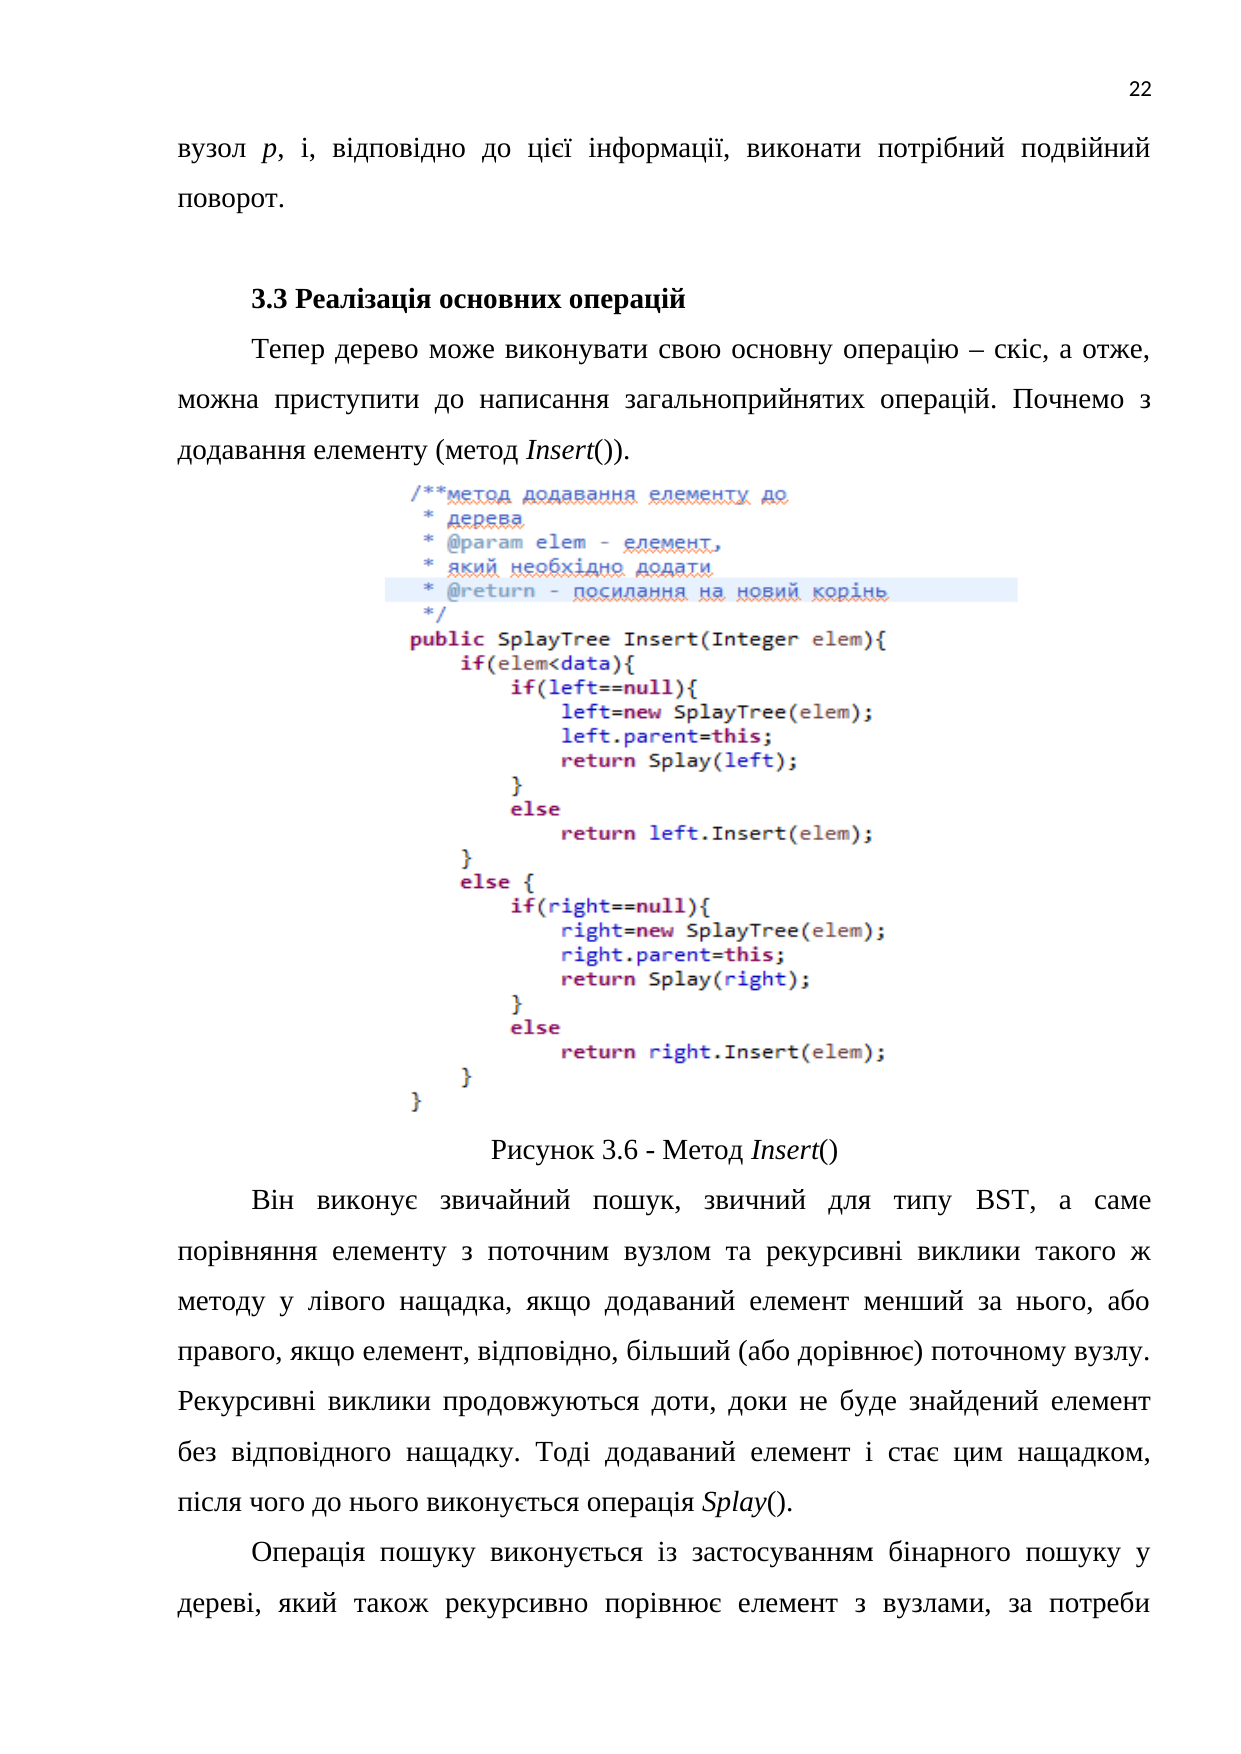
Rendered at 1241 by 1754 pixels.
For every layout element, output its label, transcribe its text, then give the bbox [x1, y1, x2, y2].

picture [384, 482, 1018, 1116]
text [177, 130, 1152, 214]
text Він виконує звичайний пошук, звичний для типу BST, а саме порівняння елементу з поточним вузлом та рекурсивні виклики такого ж методу у лівого нащадка, якщо додаваний елемент менший за нього, або правого, якщо елемент, відповідно, більший (або дорівнює) поточному вузлу. Рекурсивні виклики продовжуються доти, доки не буде знайдений елемент без відповідного нащадку. Тоді додаваний елемент і стає цим нащадком, після чого до нього виконується операція Splay(). [177, 1182, 1152, 1518]
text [177, 1534, 1152, 1618]
subtitle 3.3 Реалізація основних операцій [177, 281, 1152, 314]
text Рисунок 3.6 - Метод Insert() [177, 1132, 1152, 1166]
text Тепер дерево може виконувати свою основну операцію – скіс, а отже, можна приступити до написання загальноприйнятих операцій. Почнемо з додавання елементу (метод Insert()). [177, 331, 1152, 465]
